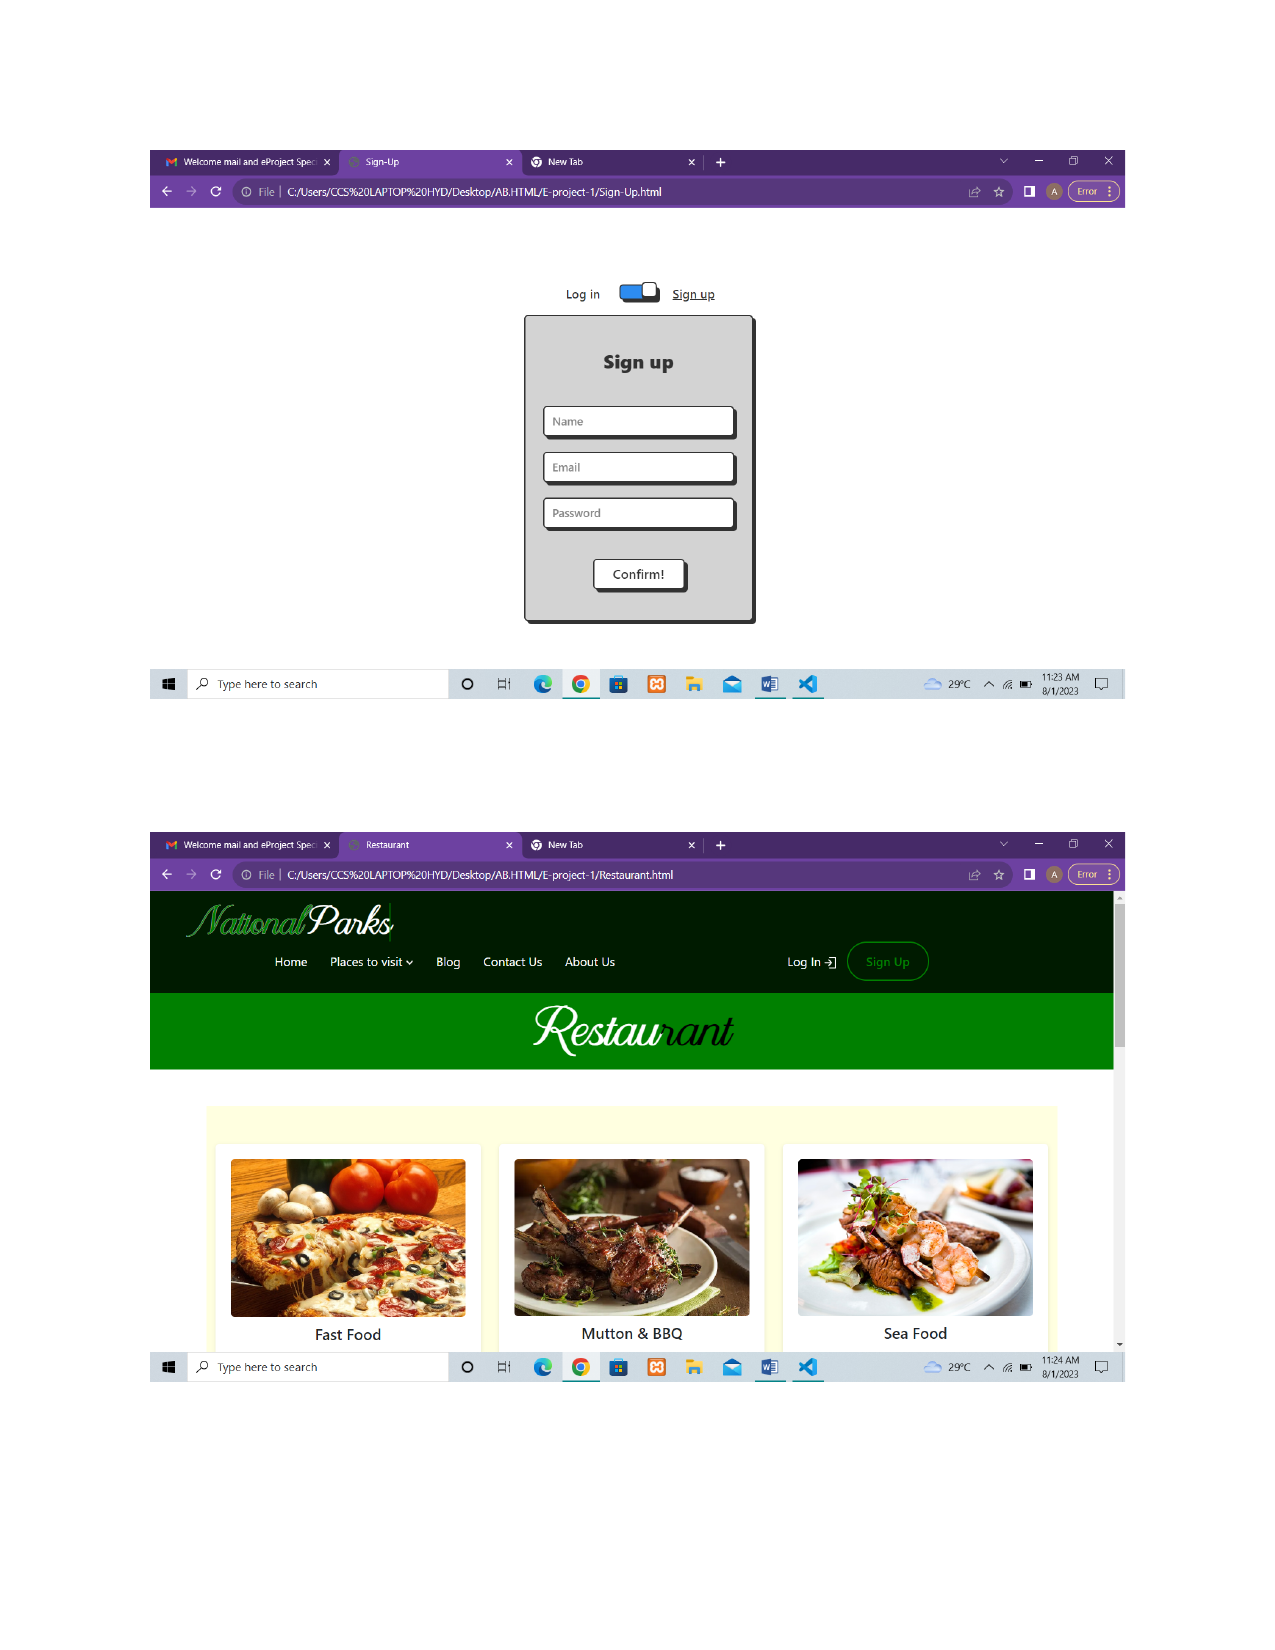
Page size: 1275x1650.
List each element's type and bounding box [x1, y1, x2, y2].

picture [150, 832, 1125, 1382]
picture [150, 150, 1125, 699]
